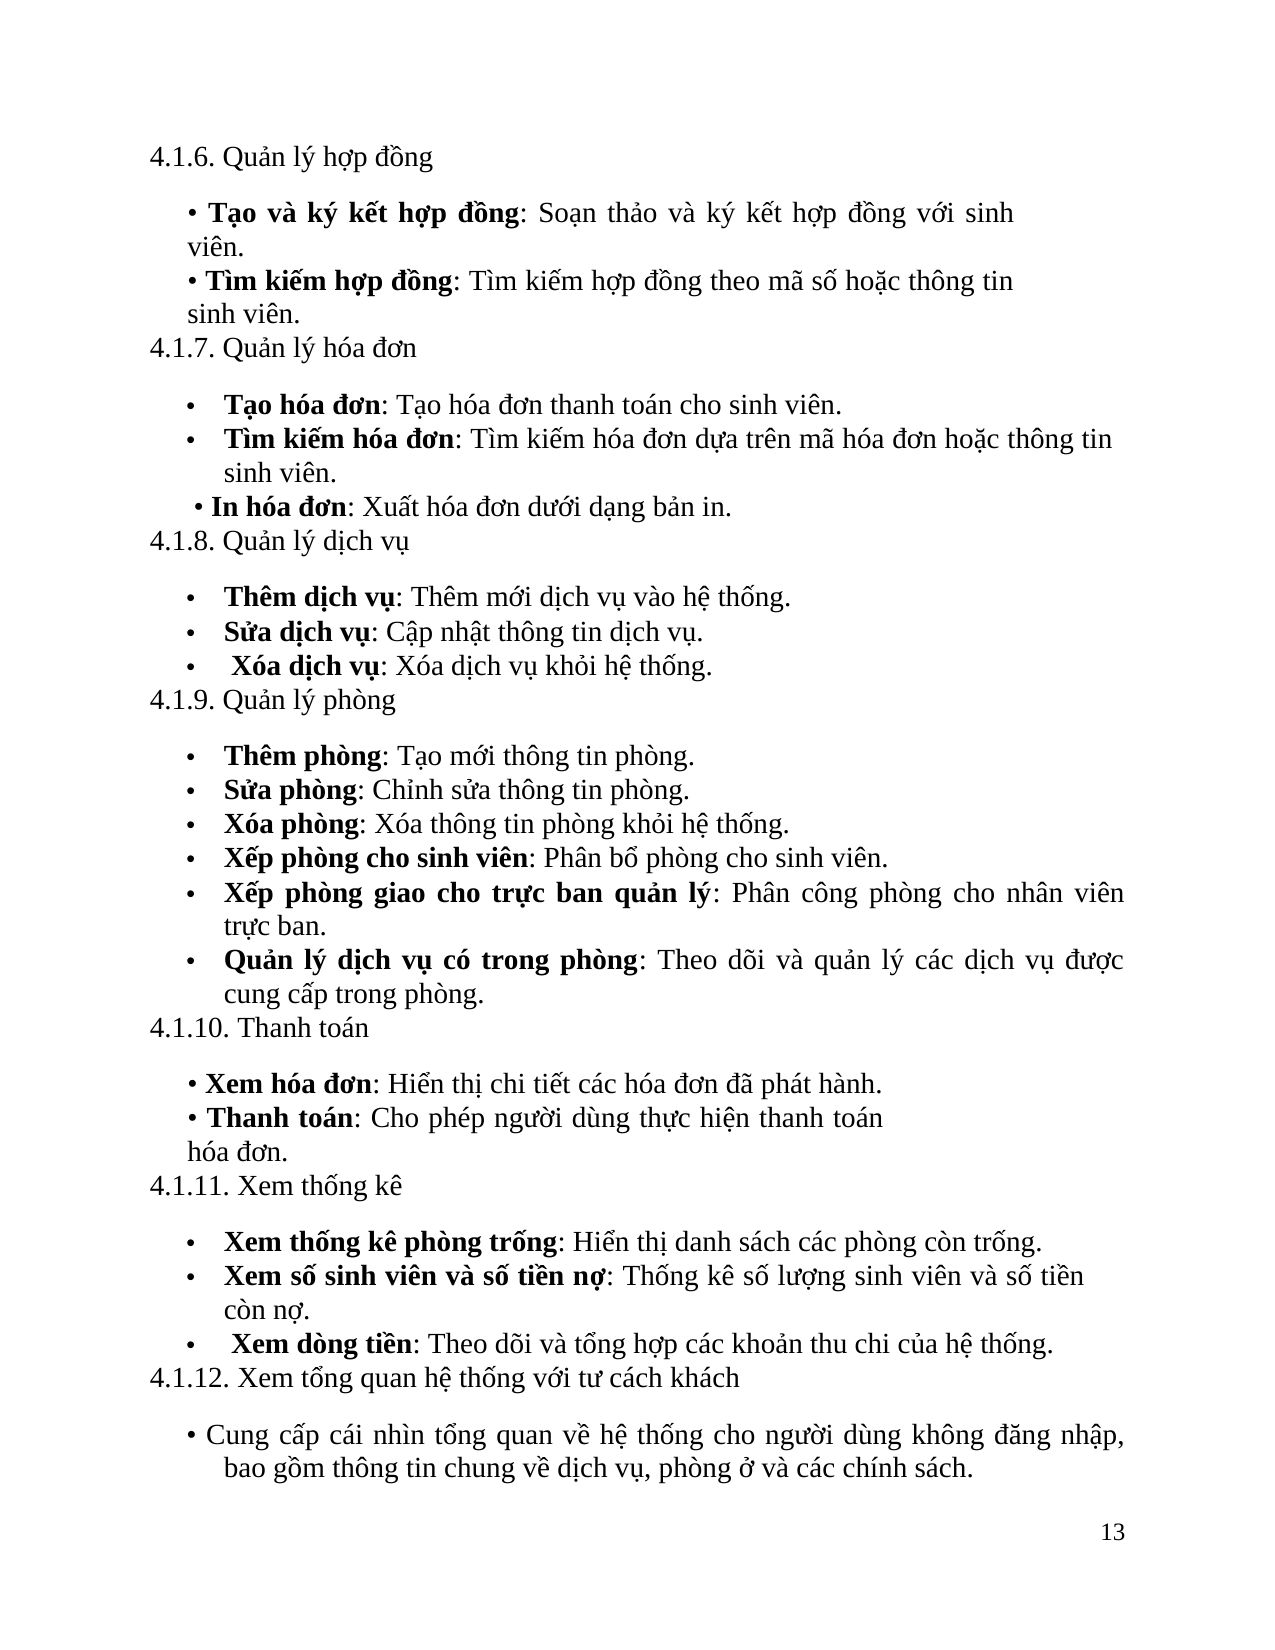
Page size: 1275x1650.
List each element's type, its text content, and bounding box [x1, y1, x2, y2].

list Sửa phòng: Chỉnh sửa thông tin phòng. [186, 772, 1125, 806]
text • Tạo và ký kết hợp đồng: Soạn thảo và ký kết hợp đồng với sinh viên. [187, 195, 1014, 262]
list Thêm phòng: Tạo mới thông tin phòng. [186, 738, 1125, 772]
subtitle 4.1.8. Quản lý dịch vụ [149, 523, 1125, 556]
list Quản lý dịch vụ có trong phòng: Theo dõi và quản lý các dịch vụ được cung cấp trong phòng. [186, 942, 1125, 1009]
list Sửa dịch vụ: Cập nhật thông tin dịch vụ. [186, 614, 890, 647]
list Xóa phòng: Xóa thông tin phòng khỏi hệ thống. [186, 807, 1125, 840]
subtitle 4.1.10. Thanh toán [149, 1010, 1125, 1043]
text • Cung cấp cái nhìn tổng quan về hệ thống cho người dùng không đăng nhập, bao gồm thông tin chung về dịch vụ, phòng ở và các chính sách. [186, 1417, 1125, 1484]
list Xem dòng tiền: Theo dõi và tổng hợp các khoản thu chi của hệ thống. [186, 1326, 1085, 1359]
subtitle 4.1.6. Quản lý hợp đồng [149, 139, 1125, 172]
subtitle 4.1.11. Xem thống kê [149, 1168, 1125, 1201]
subtitle 4.1.7. Quản lý hóa đơn [149, 331, 1125, 364]
text • Tìm kiếm hợp đồng: Tìm kiếm hợp đồng theo mã số hoặc thông tin sinh viên. [187, 263, 1014, 330]
subtitle 4.1.12. Xem tổng quan hệ thống với tư cách khách [149, 1360, 1125, 1394]
subtitle 4.1.9. Quản lý phòng [149, 682, 1125, 715]
list Xem số sinh viên và số tiền nợ: Thống kê số lượng sinh viên và số tiền còn nợ. [186, 1258, 1085, 1326]
list Thêm dịch vụ: Thêm mới dịch vụ vào hệ thống. [186, 579, 890, 613]
list Tạo hóa đơn: Tạo hóa đơn thanh toán cho sinh viên. [186, 387, 1114, 421]
list Tìm kiếm hóa đơn: Tìm kiếm hóa đơn dựa trên mã hóa đơn hoặc thông tin sinh viên. [186, 421, 1114, 488]
list Xóa dịch vụ: Xóa dịch vụ khỏi hệ thống. [186, 648, 890, 681]
list Xếp phòng cho sinh viên: Phân bổ phòng cho sinh viên. [186, 841, 1125, 874]
list Xem thống kê phòng trống: Hiển thị danh sách các phòng còn trống. [186, 1224, 1085, 1258]
list Xếp phòng giao cho trực ban quản lý: Phân công phòng cho nhân viên trực ban. [186, 875, 1125, 942]
text • In hóa đơn: Xuất hóa đơn dưới dạng bản in. [186, 489, 1114, 522]
text • Xem hóa đơn: Hiển thị chi tiết các hóa đơn đã phát hành. • Thanh toán: Cho phép người dùng thực hiện thanh toán hóa đơn. [187, 1067, 884, 1167]
